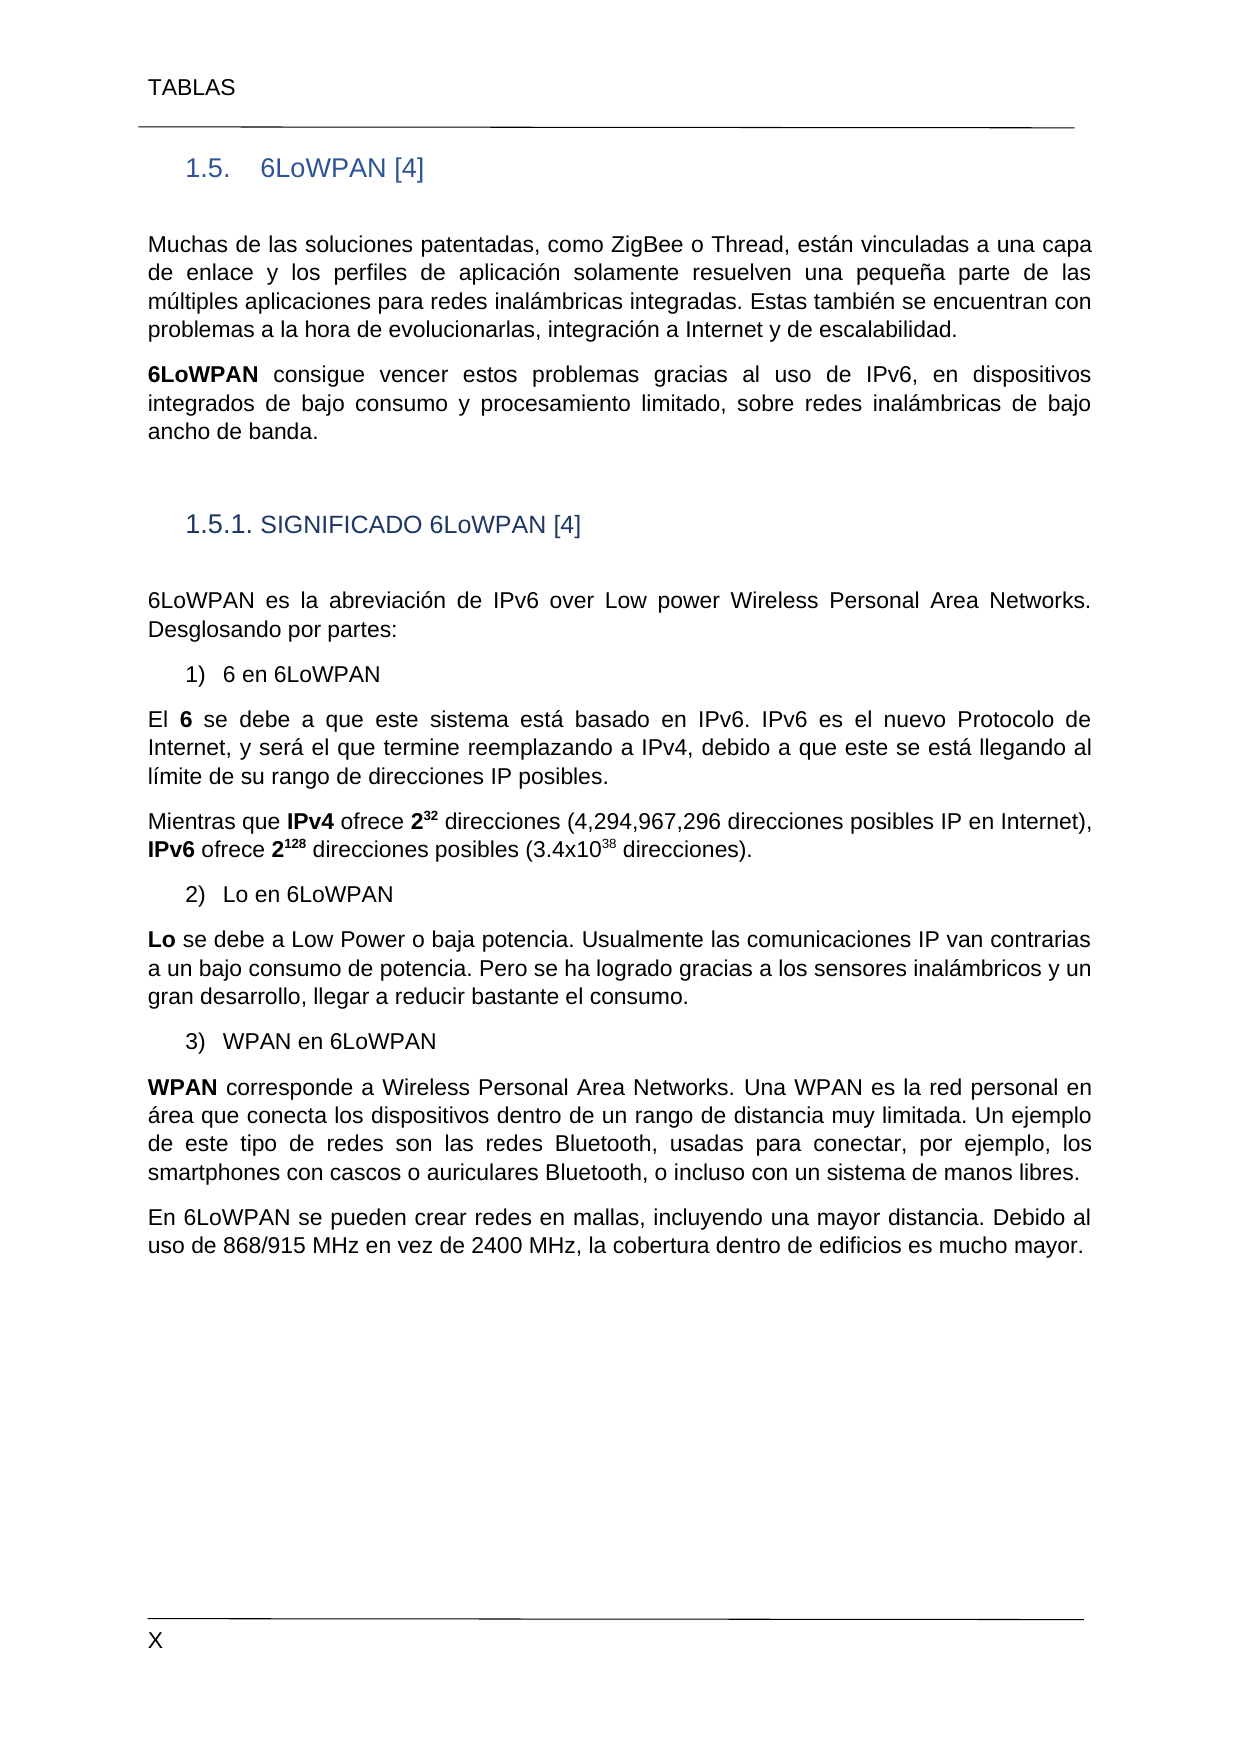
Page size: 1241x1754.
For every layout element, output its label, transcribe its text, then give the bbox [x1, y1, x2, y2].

list 6 en 6LoWPAN [185, 661, 1092, 687]
text 6LoWPAN es la abreviación de IPv6 over Low power Wireless Personal Area Networks [148, 587, 1092, 642]
text 6LoWPAN consigue vencer estos problemas gracias al uso de IP6, en dispositivos integrados de bajo consumo y procesamiento limitado, sobre redes inalámbricas de bajo ancho de banda. [148, 361, 1092, 444]
subtitle SIGNIFICADO 6LoWPAN [4] [185, 508, 1092, 539]
subtitle 6LoWPAN [4] [185, 152, 1092, 183]
text Muchas de las soluciones patentadas, como ZigBee, están vinculadas a una capa de enlace y los perfiles de aplicación solamente resuelven una pequeña parte de las múltiples aplicaciones para redes inalámbricas integradas. Estas también se encuentran con problemas a la hora de evolucionarlas, integración a Internet y de escalabilidad. [148, 231, 1092, 342]
text Lo se debe a Low Power o baja potencia. Usualmente las comunicaciones IP van contrarias a un bajo consumo de potencia. Pero se ha logrado gracias a los sensores inalámbricos y un gran desarrollo, llegar a reducir bastante el consumo. [148, 926, 1092, 1009]
text Mientras que IPv4 ofrece 232 direcciones (4,294,967,296 direcciones posibles IP en Internet), IPv6 ofrece 2128 direcciones posibles (3.4x1038 direcciones). [148, 808, 1092, 862]
text El 6 se debe a que este sistema está basado en IPv6. IPv6 es el nuevo Protocolo de Internet, y será el que termine reemplazando a IPv4, debido a que este se está llegando al límite de su rango de direcciones IP posibles. [148, 706, 1092, 789]
list WPAN en 6LoWPAN [185, 1028, 1092, 1055]
text En 6LoWPAN se pueden crear redes en mallas, incluyendo una mayor distancia. Debido al uso de 868/915 MHz en vez de 2400 MHz, la cobertura dentro de edificios es mucho mayor. [148, 1204, 1092, 1259]
text WPAN corresponde a Wireless Personal Area Networks. Una WPAN es la red personal en área que conecta los dispositivos. Un ejemplo de este tipo de redes son las redes Bluetooth, usadas para conectar, por ejemplo, los smartphones con cascos o auriculares Bluetooth, o incluso con un sistema de manos libres. [148, 1073, 1092, 1185]
list Lo en 6LoWPAN [185, 881, 1092, 908]
